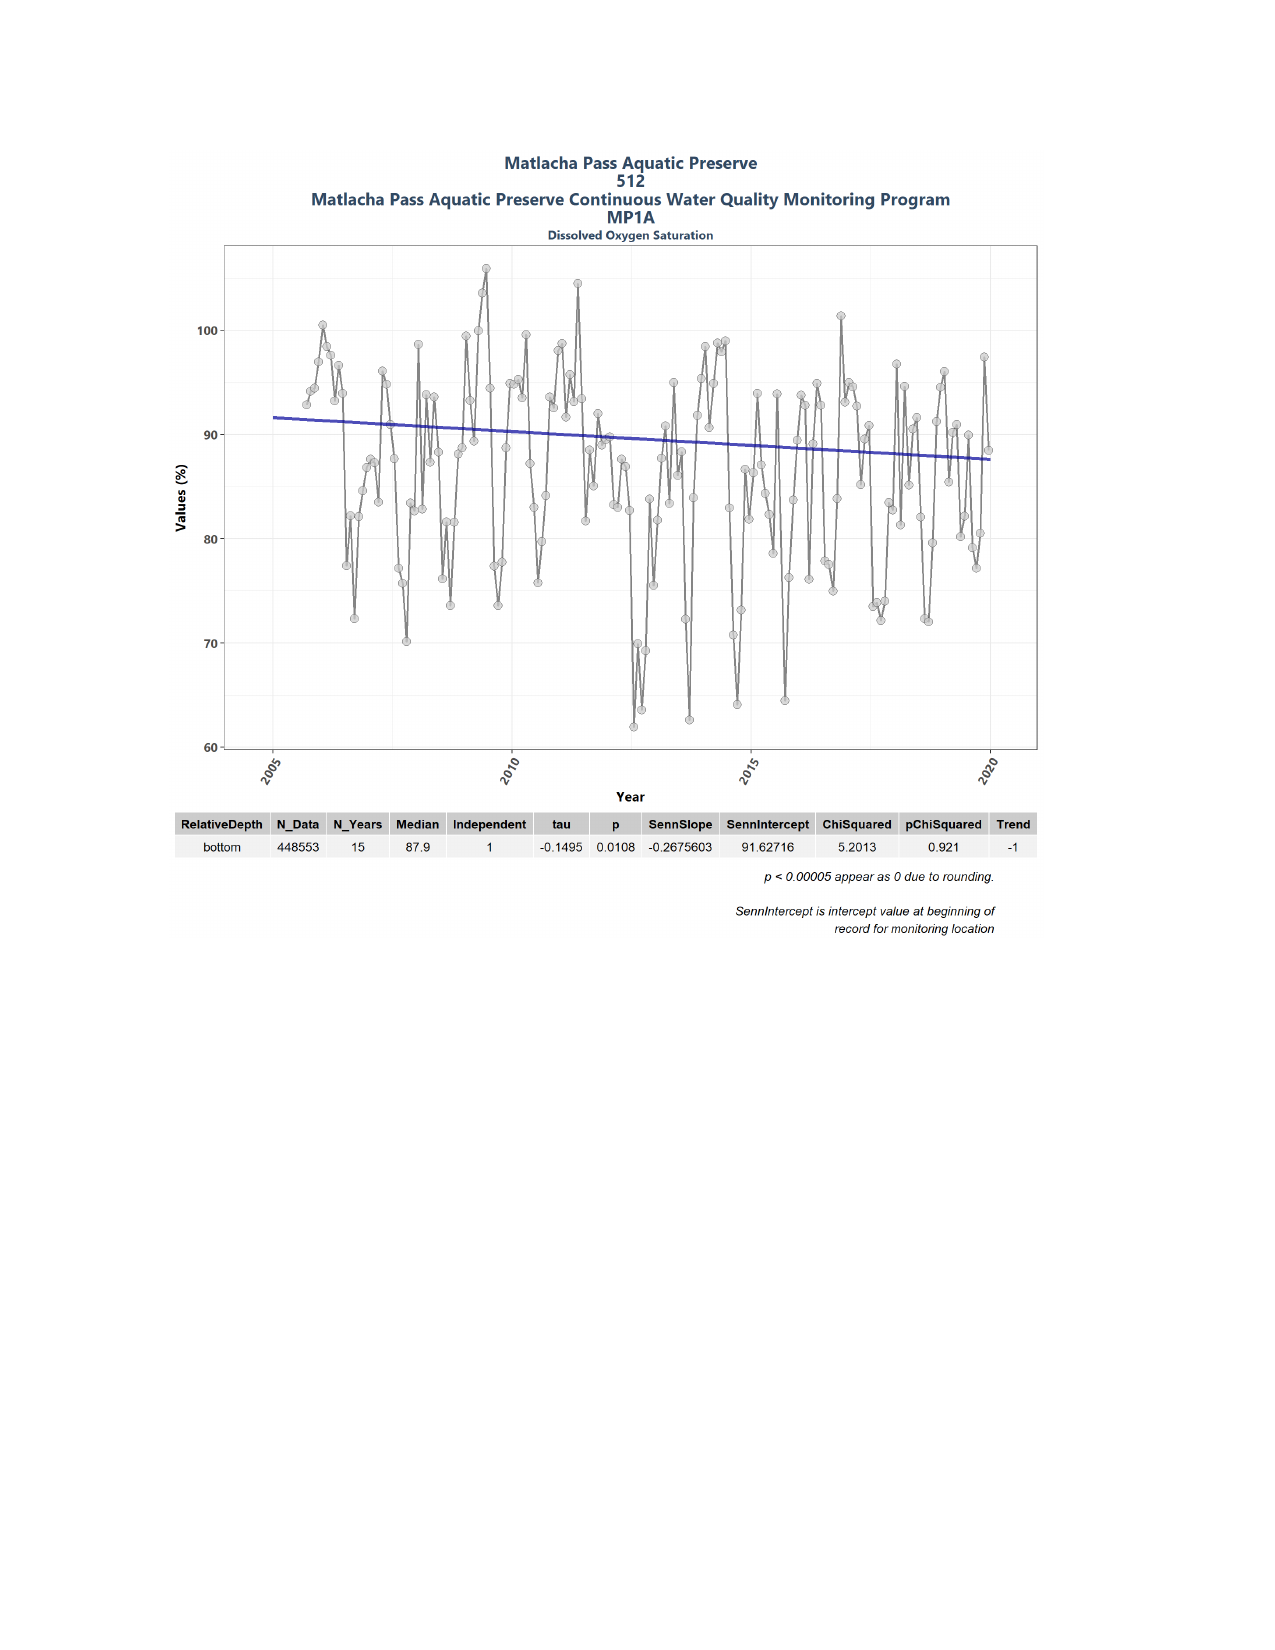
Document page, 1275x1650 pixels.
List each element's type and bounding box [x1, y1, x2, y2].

picture [168, 150, 1044, 938]
